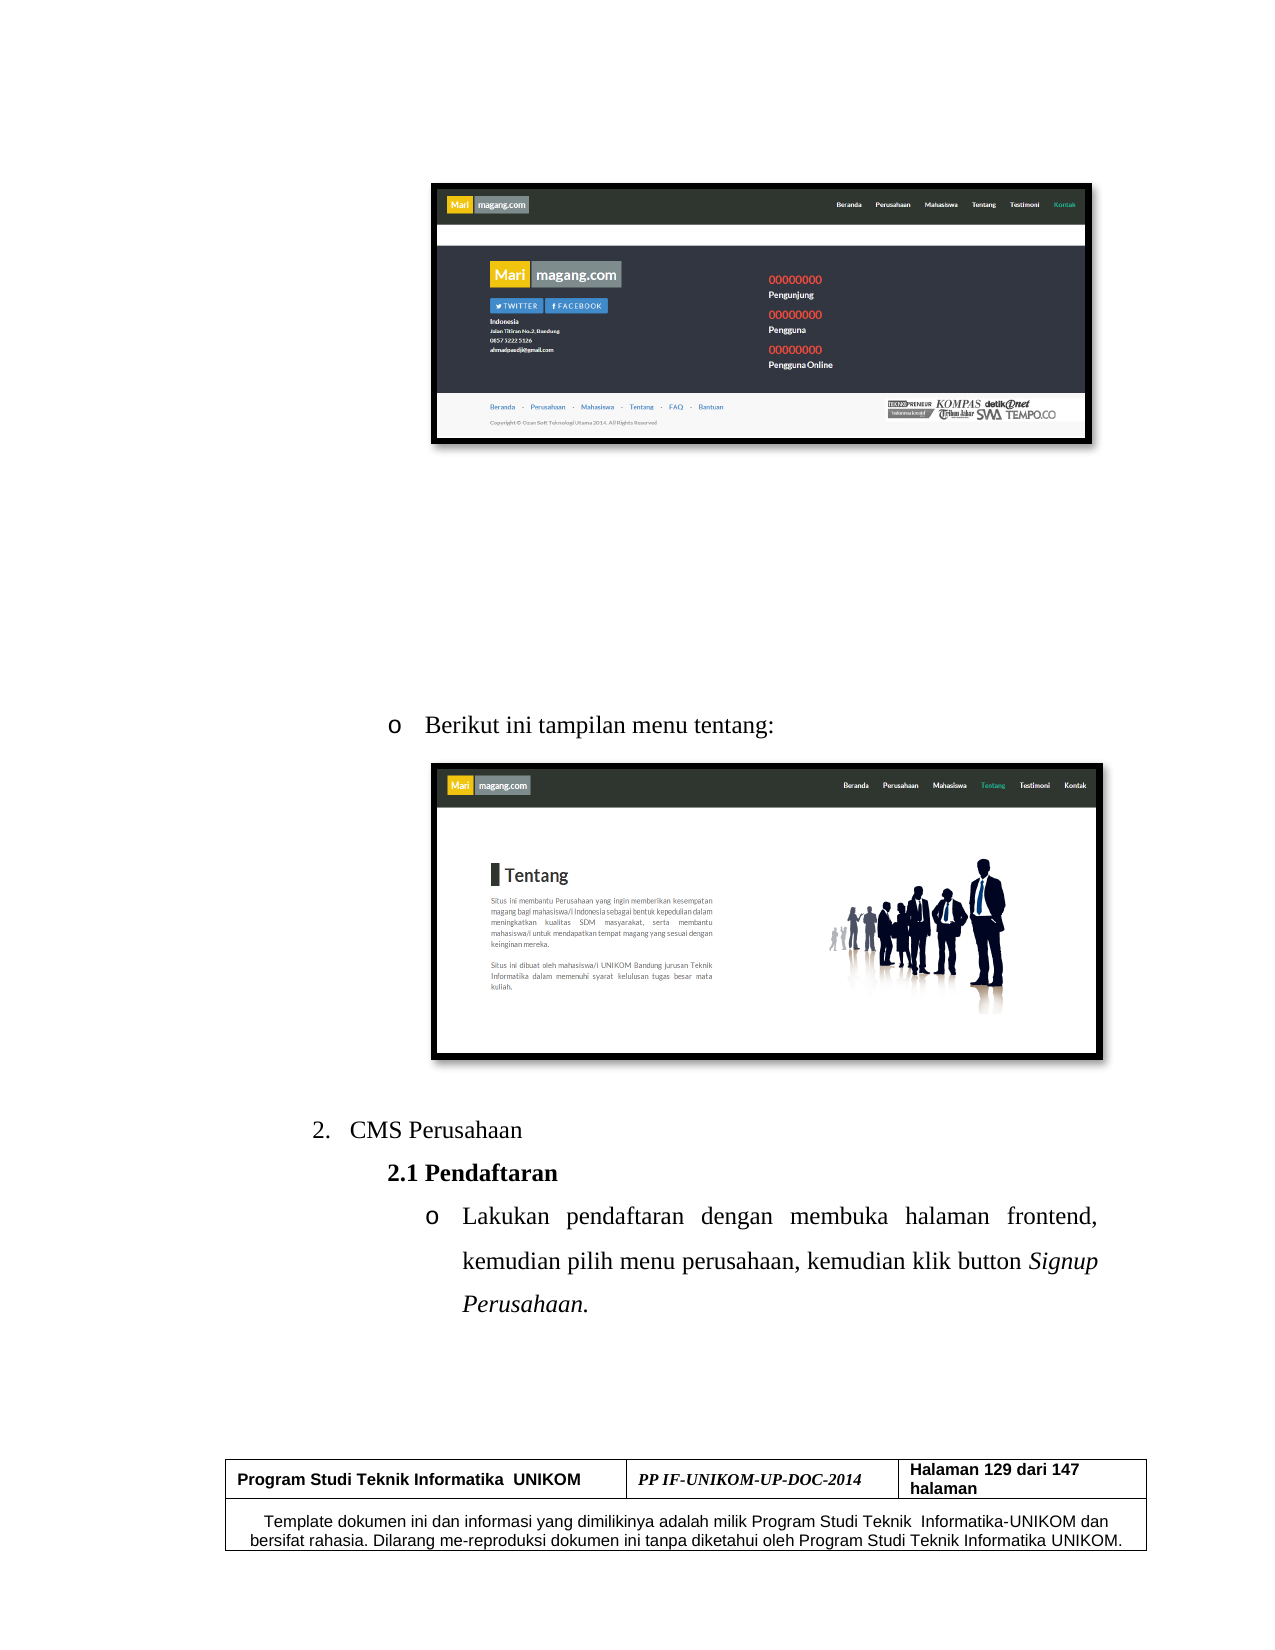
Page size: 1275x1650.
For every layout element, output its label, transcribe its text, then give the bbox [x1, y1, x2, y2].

picture [437, 189, 1085, 438]
list 2.1 Pendaftaran [349, 1158, 1098, 1187]
list CMS Perusahaan [312, 1115, 1098, 1144]
picture [437, 769, 1096, 1053]
list Berikut ini tampilan menu tentang: [387, 710, 1098, 741]
list Lakukan pendaftaran dengan membuka halaman frontend, kemudian pilih menu perusahaan, kemudian klik button Signup Perusahaan. [424, 1201, 1098, 1318]
